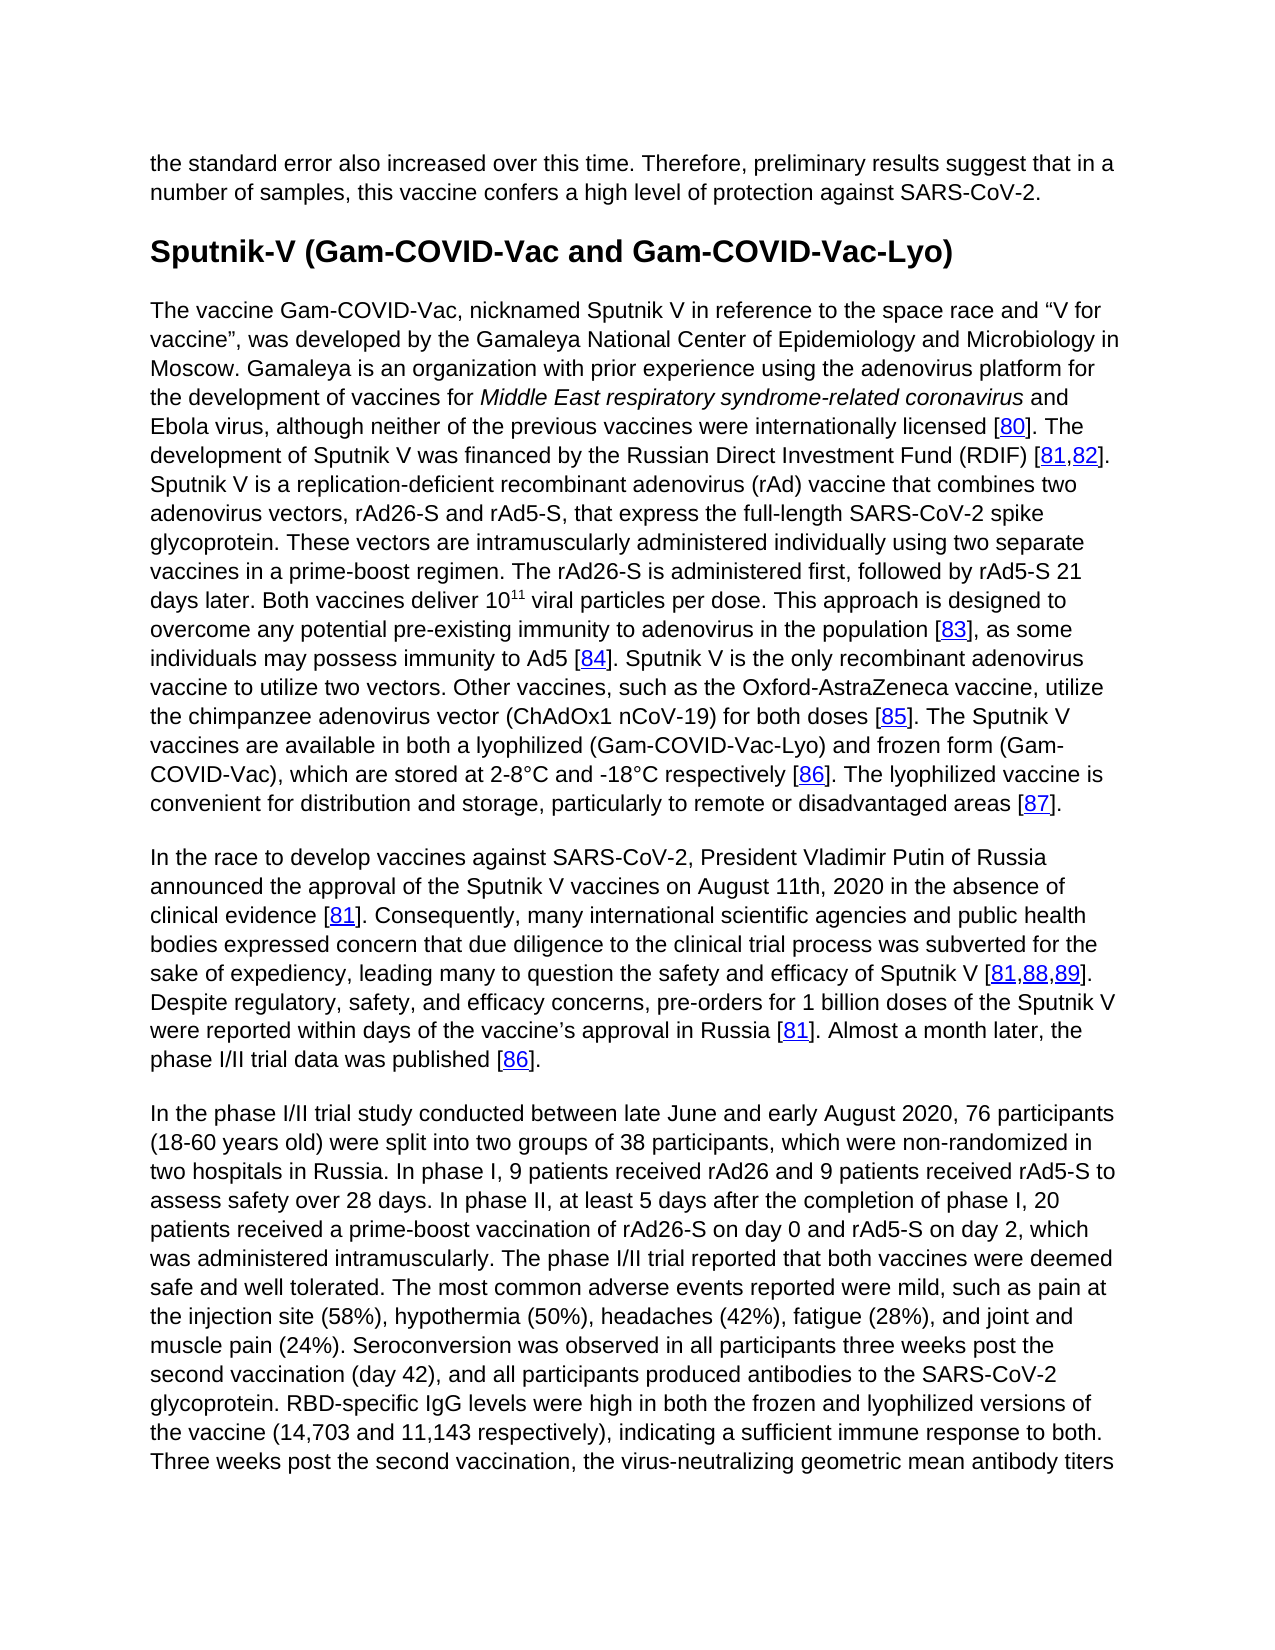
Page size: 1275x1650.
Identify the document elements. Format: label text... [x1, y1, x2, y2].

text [150, 1100, 1125, 1474]
subtitle Sputnik-V (Gam-COVID-Vac and Gam-COVID-Vac-Lyo) [150, 233, 1125, 269]
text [150, 150, 1125, 205]
text The vaccine Gam-COVID-Vac, nicknamed Sputnik V in reference to the space race and “V for vaccine”, was developed by the Gamaleya National Center of Epidemiology and Microbiology in Moscow. Gamaleya is an organization with prior experience using the adenovirus platform for the development of vaccines for Middle East respiratory syndrome-related coronavirus and Ebola virus, although neither of the previous vaccines were internationally licensed [80]. The development of Sputnik V was financed by the Russian Direct Investment Fund (RDIF) [81,82]. Sputnik V is a replication-deficient recombinant adenovirus (rAd) vaccine that combines two adenovirus vectors, rAd26-S and rAd5-S, that express the full-length SARS-CoV-2 spike glycoprotein. These vectors are intramuscularly administered individually using two separate vaccines in a prime-boost regimen. The rAd26-S is administered first, followed by rAd5-S 21 days later. Both vaccines deliver 1011 viral particles per dose. This approach is designed to overcome any potential pre-existing immunity to adenovirus in the population [83], as some individuals may possess immunity to Ad5 [84]. Sputnik V is the only recombinant adenovirus vaccine to utilize two vectors. Other vaccines, such as the Oxford-AstraZeneca vaccine, utilize the chimpanzee adenovirus vector (ChAdOx1 nCoV-19) for both doses [85]. The Sputnik V vaccines are available in both a lyophilized (Gam-COVID-Vac-Lyo) and frozen form (Gam-COVID-Vac), which are stored at 2-8°C and -18°C respectively [86]. The lyophilized vaccine is convenient for distribution and storage, particularly to remote or disadvantaged areas [87]. [150, 297, 1125, 816]
text In the race to develop vaccines against SARS-CoV-2, President Vladimir Putin of Russia announced the approval of the Sputnik V vaccines on August 11th, 2020 in the absence of clinical evidence [81]. Consequently, many international scientific agencies and public health bodies expressed concern that due diligence to the clinical trial process was subverted for the sake of expediency, leading many to question the safety and efficacy of Sputnik V [81,88,89]. Despite regulatory, safety, and efficacy concerns, pre-orders for 1 billion doses of the Sputnik V were reported within days of the vaccine’s approval in Russia [81]. Almost a month later, the phase I/II trial data was published [86]. [150, 844, 1125, 1073]
